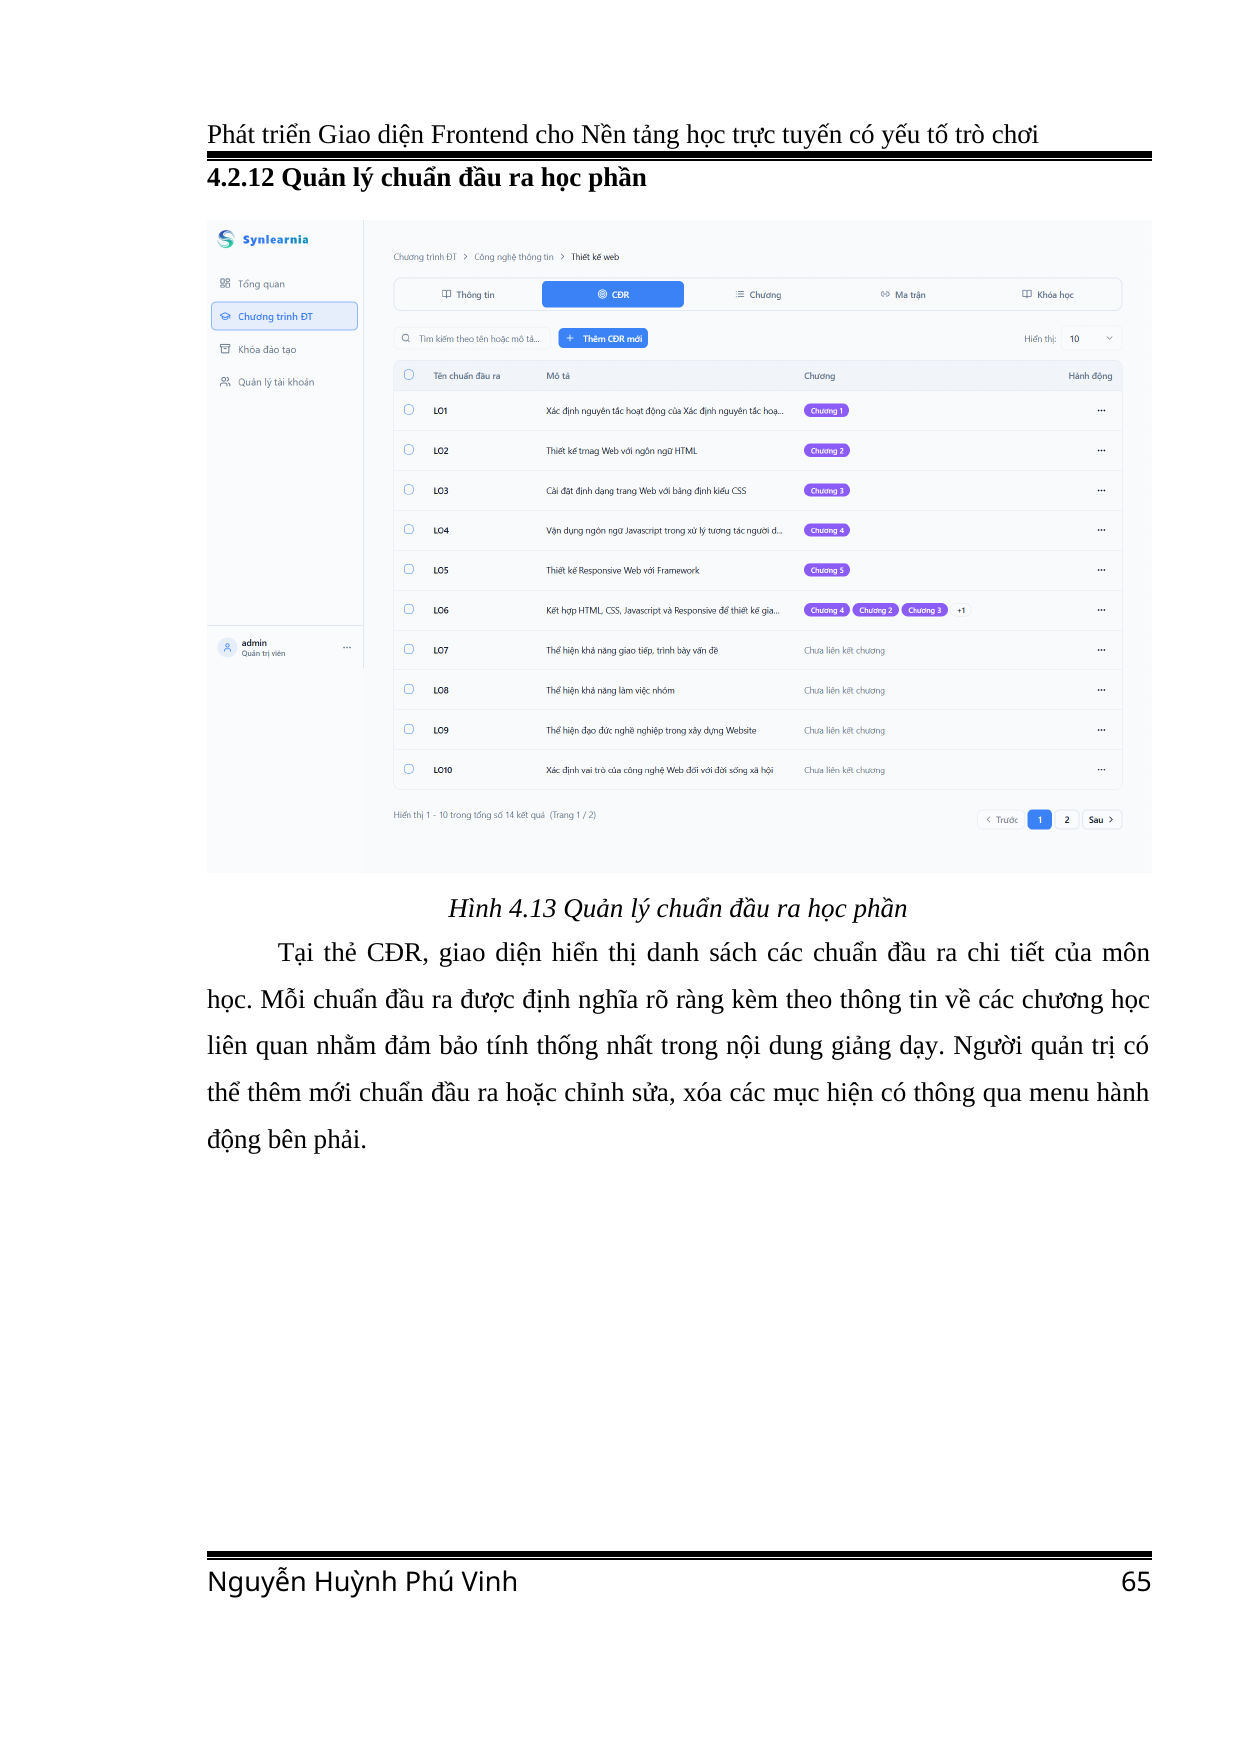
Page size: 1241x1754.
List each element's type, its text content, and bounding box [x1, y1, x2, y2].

text Tại thẻ CĐR, giao diện hiển thị danh sách các chuẩn đầu ra chi tiết của môn học. Mỗi chuẩn đầu ra được định nghĩa rõ ràng kèm theo thông tin về các chương học liên quan nhằm đảm bảo tính thống nhất trong nội dung giảng dạy. Người quản trị có thể thêm mới chuẩn đầu ra hoặc chỉnh sửa, xóa các mục hiện có thông qua menu hành động bên phải. [207, 936, 1152, 1154]
subtitle Quản lý chuẩn đầu ra học phần [207, 161, 1152, 192]
text Hình 4.13 Quản lý chuẩn đầu ra học phần [207, 892, 1152, 924]
picture [206, 220, 1152, 873]
